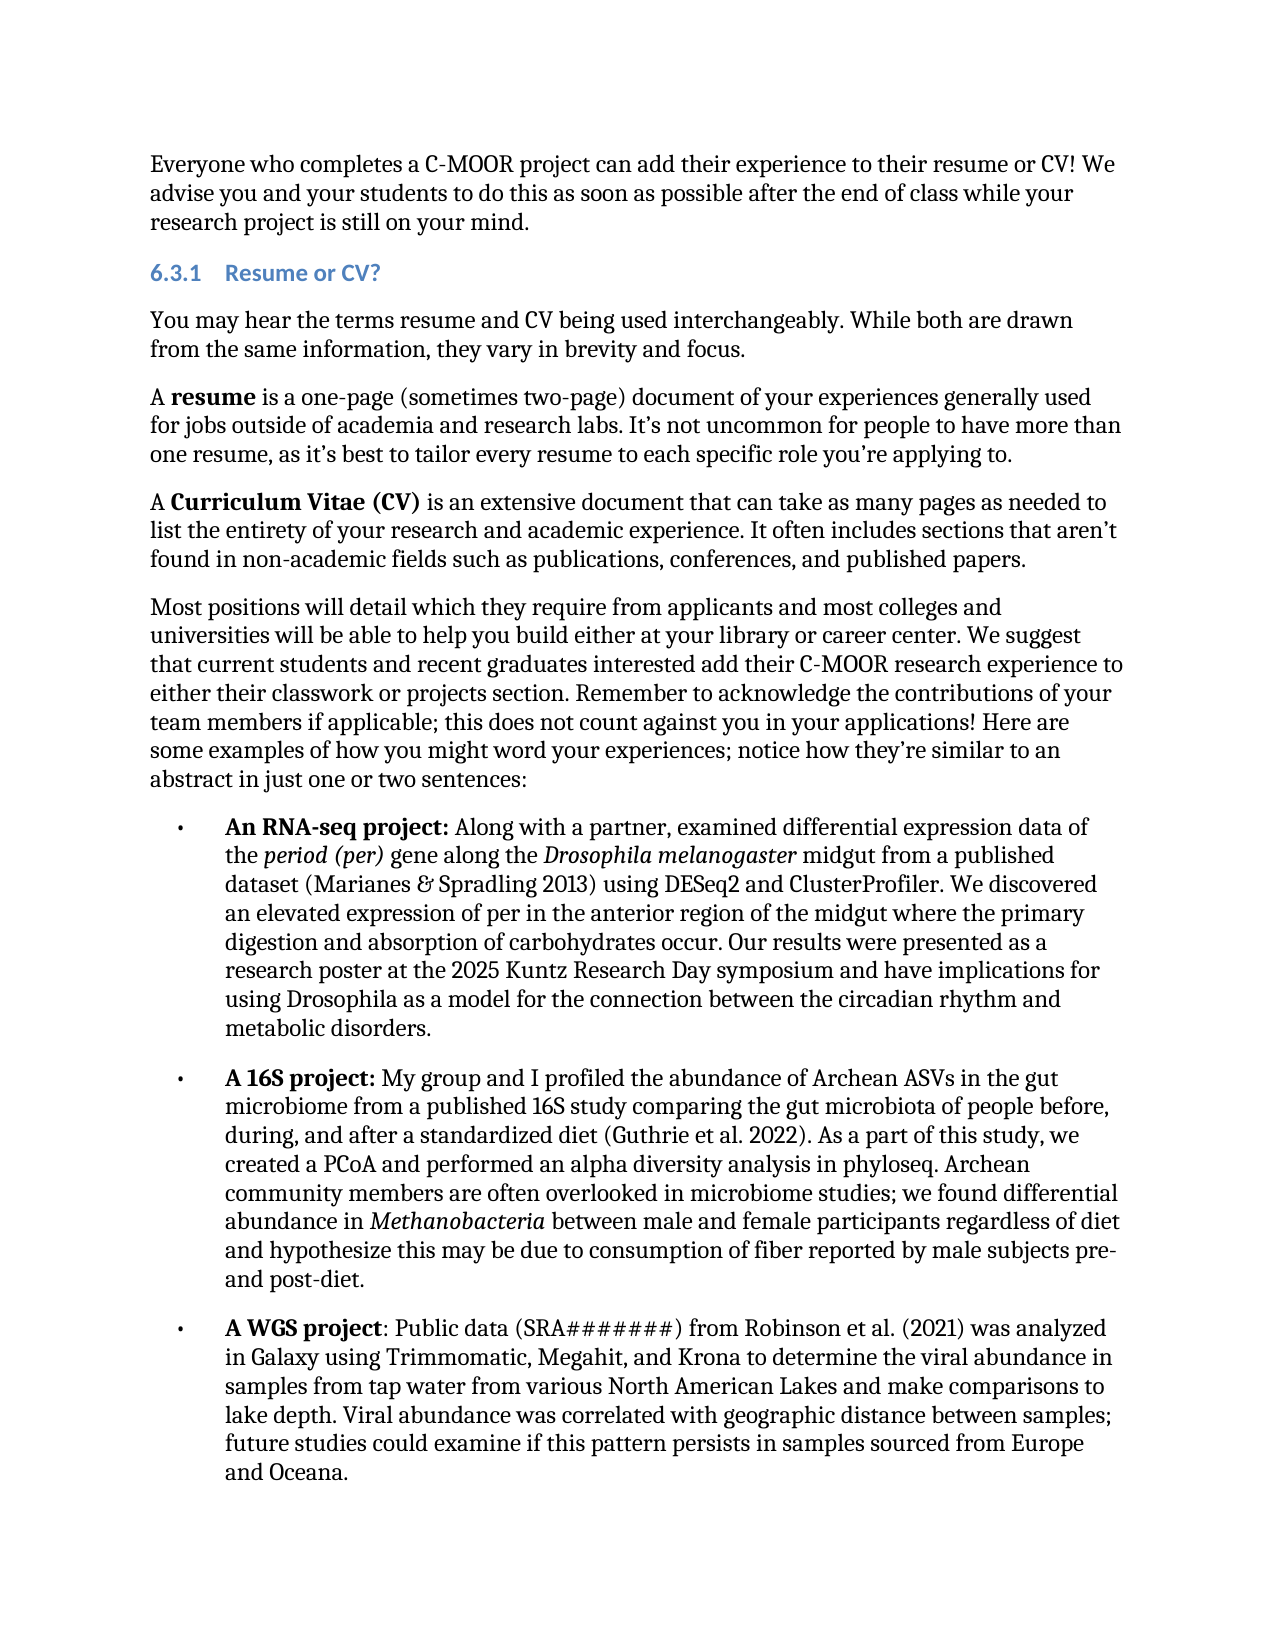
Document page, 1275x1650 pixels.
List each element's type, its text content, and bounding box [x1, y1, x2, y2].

text Most positions will detail which they require from applicants and most colleges and universities will be able to help you build either at your library or career center. We suggest that current students and recent graduates interested add their C-MOOR research experience to either their classwork or projects section. Remember to acknowledge the contributions of your team members if applicable; this does not count against you in your applications! Here are some examples of how you might word your experiences; notice how they’re similar to an abstract in just one or two sentences: [150, 593, 1125, 794]
text You may hear the terms resume and CV being used interchangeably. While both are drawn from the same information, they vary in brevity and focus. [150, 306, 1125, 364]
text Everyone who completes a C-MOOR project can add their experience to their resume or CV! We advise you and your students to do this as soon as possible after the end of class while your research project is still on your mind. [150, 150, 1125, 236]
list A 16S project: My group and I profiled the abundance of Archean ASVs in the gut microbiome from a published 16S study comparing the gut microbiota of people before, during, and after a standardized diet (Guthrie et al. 2022). As a part of this study, we created a PCoA and performed an alpha diversity analysis in phyloseq. Archean community members are often overlooked in microbiome studies; we found differential abundance in Methanobacteria between male and female participants regardless of diet and hypothesize this may be due to consumption of fiber reported by male subjects pre- and post-diet. [175, 1063, 1125, 1293]
list A WGS project: Public data (SRA#######) from Robinson et al. (2021) was analyzed in Galaxy using Trimmomatic, Megahit, and Krona to determine the viral abundance in samples from tap water from various North American Lakes and make comparisons to lake depth. Viral abundance was correlated with geographic distance between samples; future studies could examine if this pattern persists in samples sourced from Europe and Oceana. [175, 1314, 1125, 1487]
text A Curriculum Vitae (CV) is an extensive document that can take as many pages as needed to list the entirety of your research and academic experience. It often includes sections that aren’t found in non-academic fields such as publications, conferences, and published papers. [150, 488, 1125, 574]
text A resume is a one-page (sometimes two-page) document of your experiences generally used for jobs outside of academia and research labs. It’s not uncommon for people to have more than one resume, as it’s best to tailor every resume to each specific role you’re applying to. [150, 383, 1125, 469]
list An RNA-seq project: Along with a partner, examined differential expression data of the period (per) gene along the Drosophila melanogaster midgut from a published dataset (Marianes & Spradling 2013) using DESeq2 and ClusterProfiler. We discovered an elevated expression of per in the anterior region of the midgut where the primary digestion and absorption of carbohydrates occur. Our results were presented as a research poster at the 2025 Kuntz Research Day symposium and have implications for using Drosophila as a model for the connection between the circadian rhythm and metabolic disorders. [175, 813, 1125, 1043]
subtitle 6.3.1 Resume or CV? [150, 257, 1125, 288]
